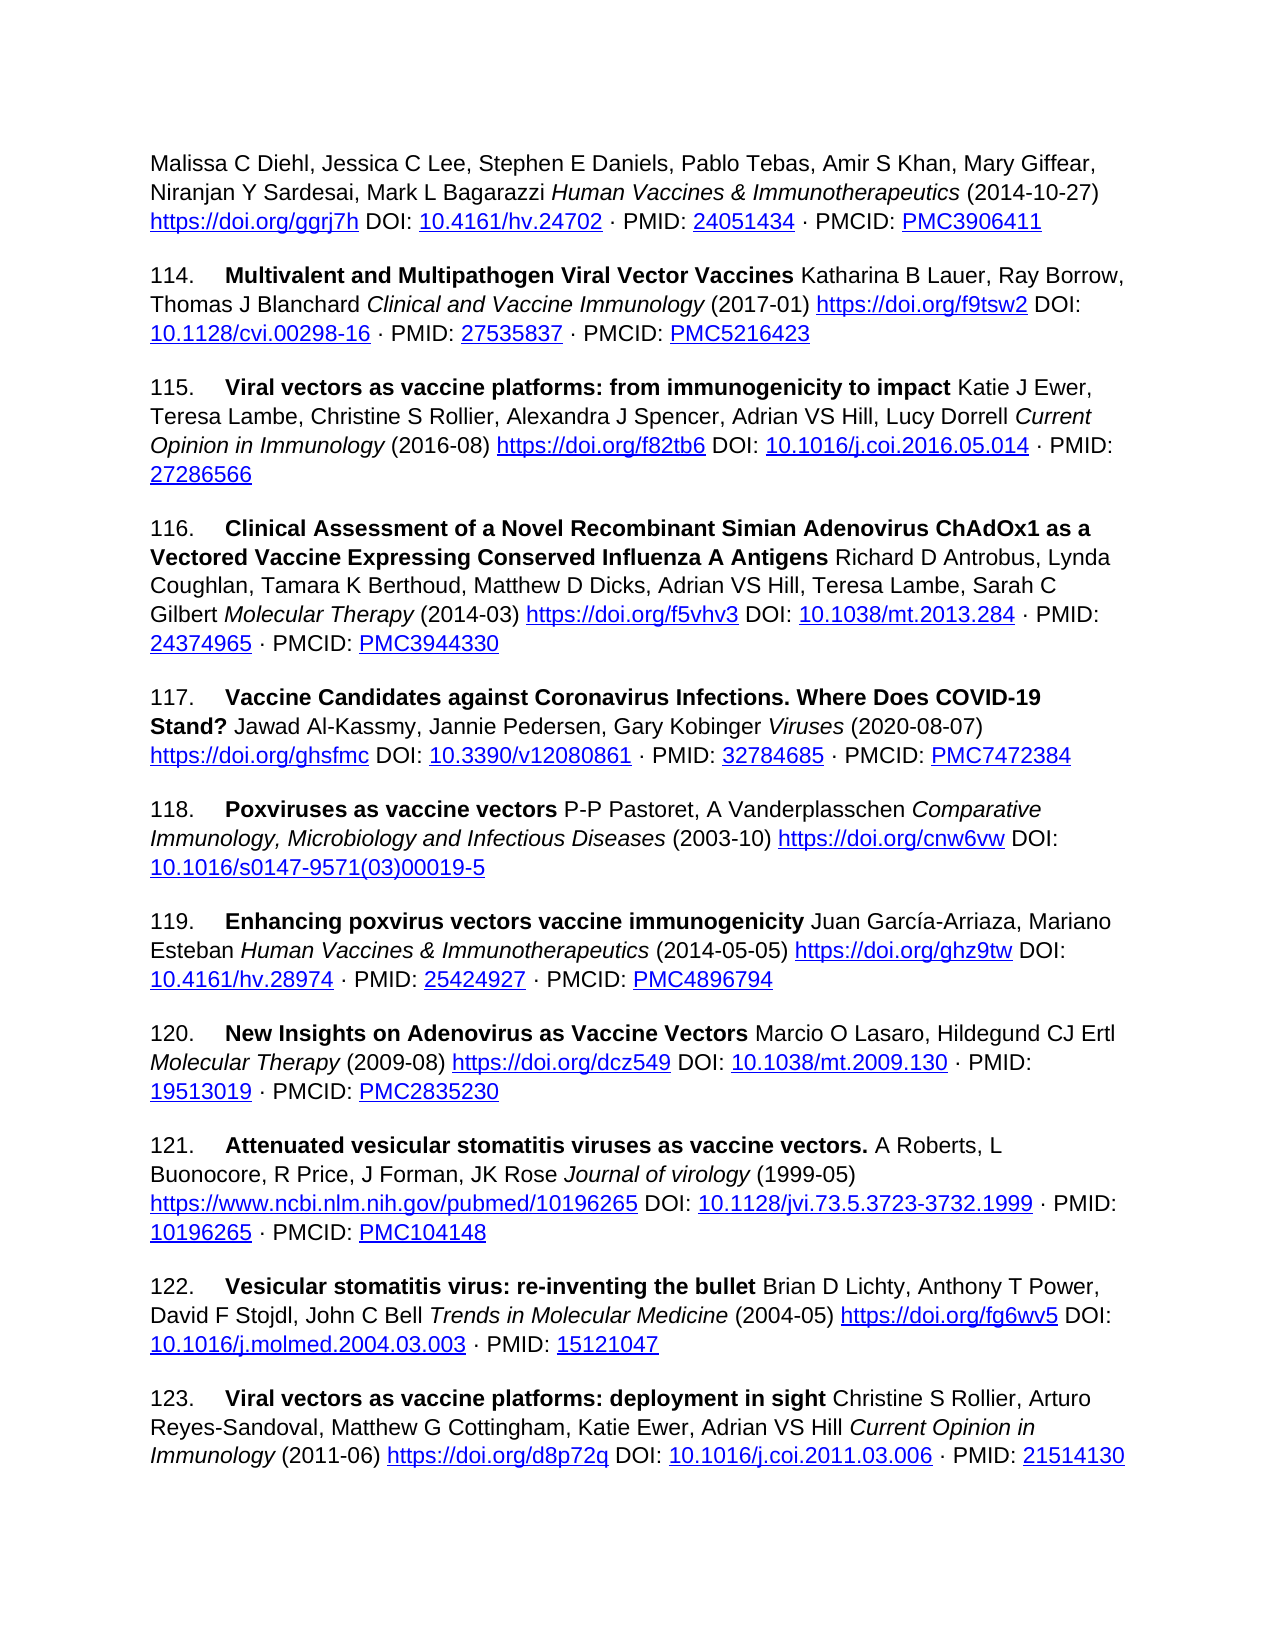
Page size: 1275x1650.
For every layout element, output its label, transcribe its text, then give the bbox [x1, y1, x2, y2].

text 122. Vesicular stomatitis virus: re-inventing the bullet Brian D Lichty, Anthony T Power, David F Stojdl, John C Bell Trends in Molecular Medicine (2004-05) https://doi.org/fg6wv5 DOI: 10.1016/j.molmed.2004.03.003 · PMID: 15121047 [150, 1273, 1125, 1357]
text 117. Vaccine Candidates against Coronavirus Infections. Where Does COVID-19 Stand? Jawad Al-Kassmy, Jannie Pedersen, Gary Kobinger Viruses (2020-08-07) https://doi.org/ghsfmc DOI: 10.3390/v12080861 · PMID: 32784685 · PMCID: PMC7472384 [150, 684, 1125, 769]
text 114. Multivalent and Multipathogen Viral Vector Vaccines Katharina B Lauer, Ray Borrow, Thomas J Blanchard Clinical and Vaccine Immunology (2017-01) https://doi.org/f9tsw2 DOI: 10.1128/cvi.00298-16 · PMID: 27535837 · PMCID: PMC5216423 [150, 262, 1125, 346]
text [150, 150, 1125, 234]
text 123. Viral vectors as vaccine platforms: deployment in sight Christine S Rollier, Arturo Reyes-Sandoval, Matthew G Cottingham, Katie Ewer, Adrian VS Hill Current Opinion in Immunology (2011-06) https://doi.org/d8p72q DOI: 10.1016/j.coi.2011.03.006 · PMID: 21514130 [150, 1384, 1125, 1469]
text 115. Viral vectors as vaccine platforms: from immunogenicity to impact Katie J Ewer, Teresa Lambe, Christine S Rollier, Alexandra J Spencer, Adrian VS Hill, Lucy Dorrell Current Opinion in Immunology (2016-08) https://doi.org/f82tb6 DOI: 10.1016/j.coi.2016.05.014 · PMID: 27286566 [150, 374, 1125, 487]
text 118. Poxviruses as vaccine vectors P-P Pastoret, A Vanderplasschen Comparative Immunology, Microbiology and Infectious Diseases (2003-10) https://doi.org/cnw6vw DOI: 10.1016/s0147-9571(03)00019-5 [150, 796, 1125, 881]
text 120. New Insights on Adenovirus as Vaccine Vectors Marcio O Lasaro, Hildegund CJ Ertl Molecular Therapy (2009-08) https://doi.org/dcz549 DOI: 10.1038/mt.2009.130 · PMID: 19513019 · PMCID: PMC2835230 [150, 1020, 1125, 1104]
text 116. Clinical Assessment of a Novel Recombinant Simian Adenovirus ChAdOx1 as a Vectored Vaccine Expressing Conserved Influenza A Antigens Richard D Antrobus, Lynda Coughlan, Tamara K Berthoud, Matthew D Dicks, Adrian VS Hill, Teresa Lambe, Sarah C Gilbert Molecular Therapy (2014-03) https://doi.org/f5vhv3 DOI: 10.1038/mt.2013.284 · PMID: 24374965 · PMCID: PMC3944330 [150, 514, 1125, 657]
text 119. Enhancing poxvirus vectors vaccine immunogenicity Juan García-Arriaza, Mariano Esteban Human Vaccines & Immunotherapeutics (2014-05-05) https://doi.org/ghz9tw DOI: 10.4161/hv.28974 · PMID: 25424927 · PMCID: PMC4896794 [150, 908, 1125, 992]
text 121. Attenuated vesicular stomatitis viruses as vaccine vectors. A Roberts, L Buonocore, R Price, J Forman, JK Rose Journal of virology (1999-05) https://www.ncbi.nlm.nih.gov/pubmed/10196265 DOI: 10.1128/jvi.73.5.3723-3732.1999 · PMID: 10196265 · PMCID: PMC104148 [150, 1132, 1125, 1245]
